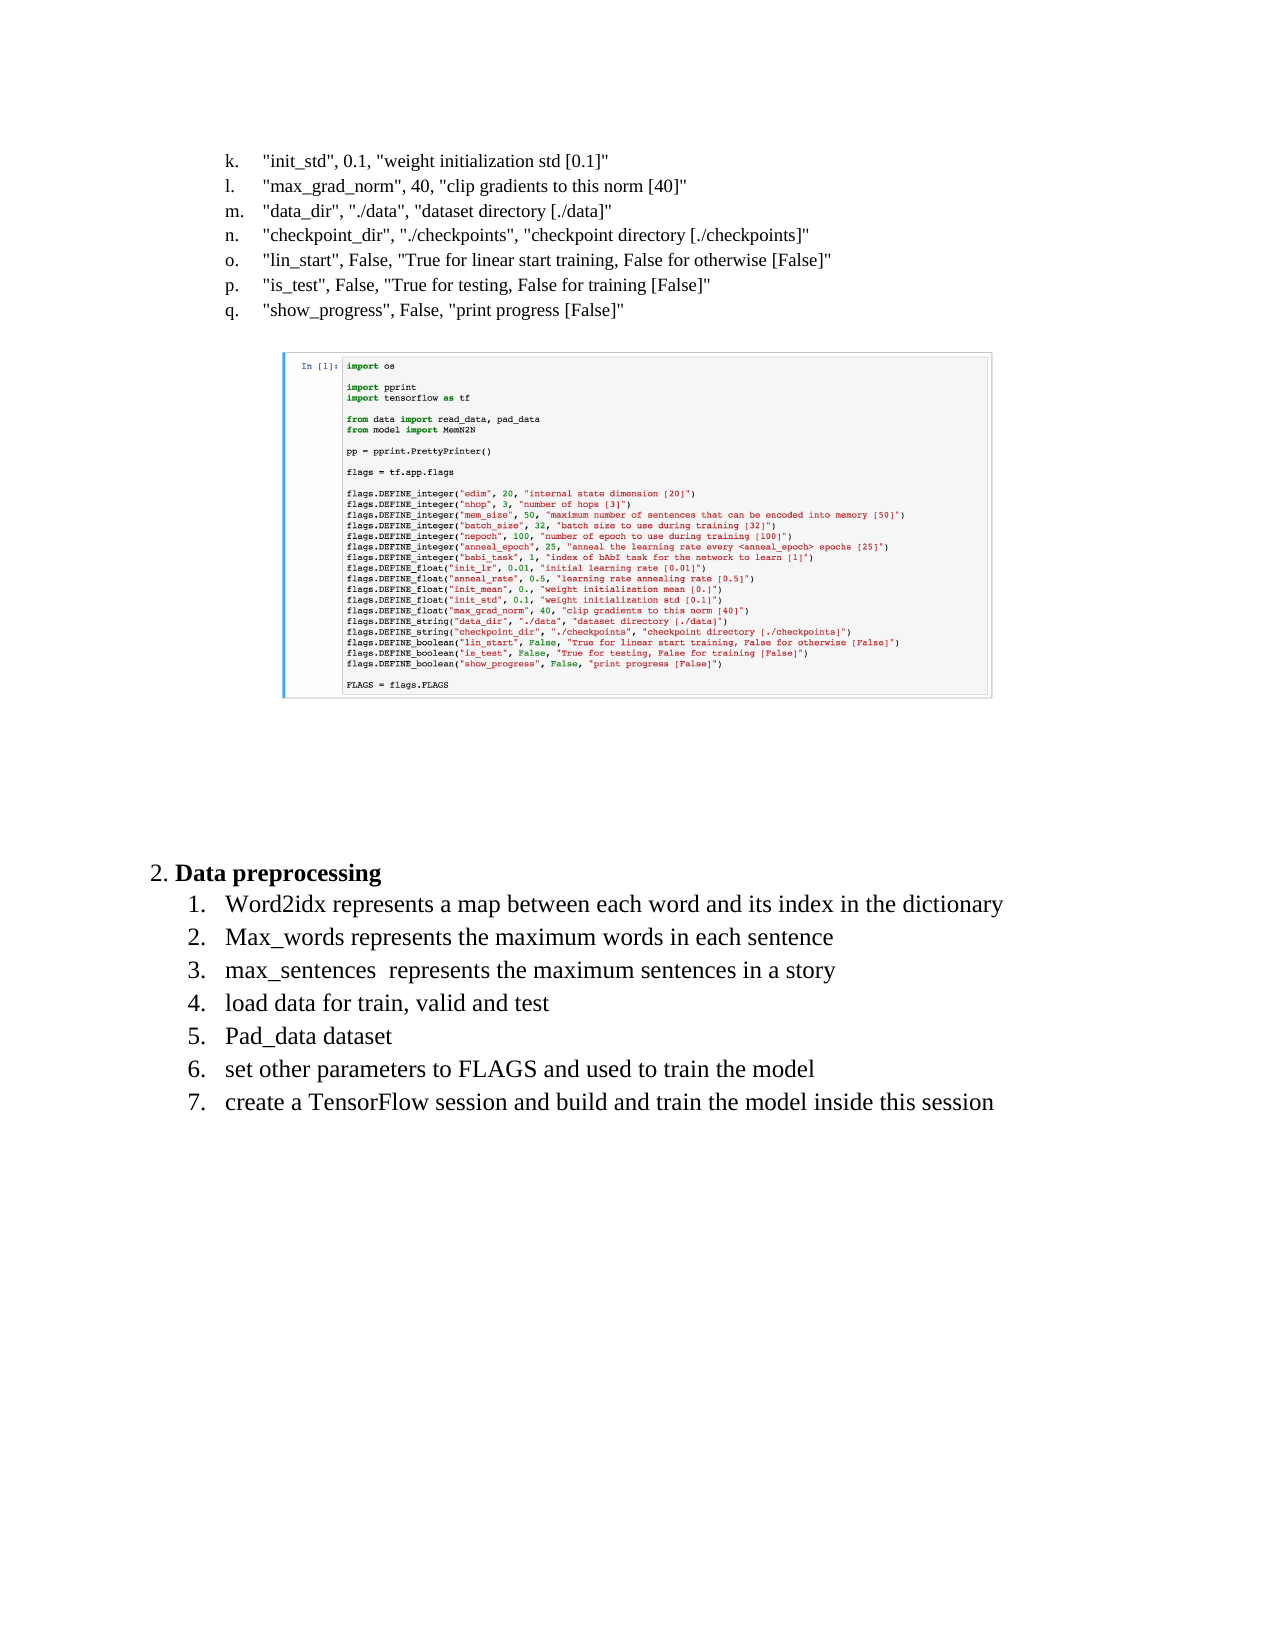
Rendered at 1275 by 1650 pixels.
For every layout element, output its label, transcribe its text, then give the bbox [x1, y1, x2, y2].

picture [278, 348, 997, 701]
text 2. Data preprocessing [150, 858, 1124, 887]
list "max_grad_norm", 40, "clip gradients to this norm [40]" [225, 175, 1169, 196]
list Pad_data dataset [187, 1021, 1169, 1050]
list Max_words represents the maximum words in each sentence [187, 922, 1169, 951]
list max_sentences represents the maximum sentences in a story [187, 955, 1169, 984]
list "is_test", False, "True for testing, False for training [False]" [225, 274, 1169, 296]
list "lin_start", False, "True for linear start training, False for otherwise [False]" [225, 249, 1169, 271]
list "show_progress", False, "print progress [False]" [225, 299, 1169, 320]
list create a TensorFlow session and build and train the model inside this session [187, 1087, 1169, 1116]
list "data_dir", "./data", "dataset directory [./data]" [225, 199, 1169, 221]
list Word2idx represents a map between each word and its index in the dictionary [187, 889, 1169, 918]
list load data for train, valid and test [187, 988, 1169, 1017]
list "checkpoint_dir", "./checkpoints", "checkpoint directory [./checkpoints]" [225, 224, 1169, 246]
list set other parameters to FLAGS and used to train the model [187, 1054, 1169, 1083]
list "init_std", 0.1, "weight initialization std [0.1]" [225, 150, 1169, 172]
